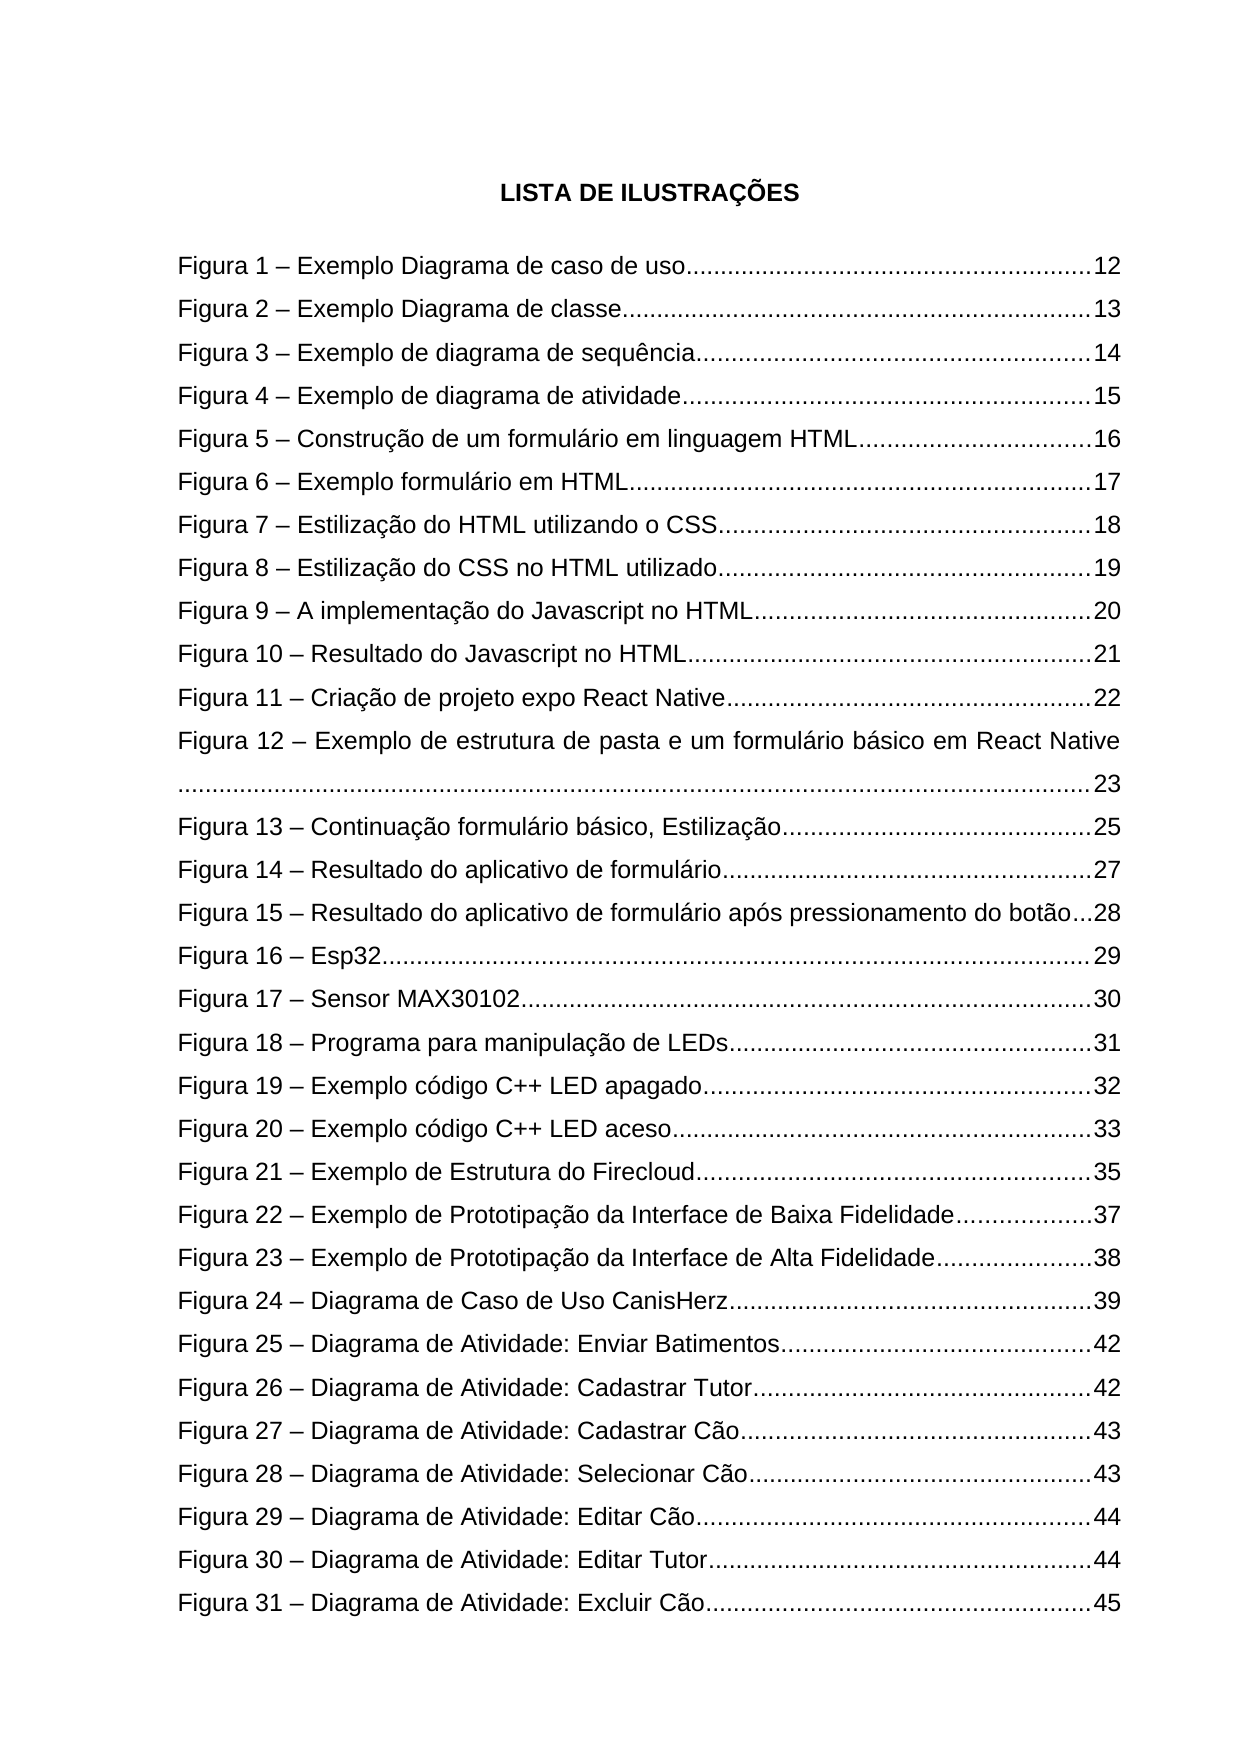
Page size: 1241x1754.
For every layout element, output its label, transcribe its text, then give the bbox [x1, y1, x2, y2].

text Figura 25 – Diagrama de Atividade: Enviar Batimentos 42 [177, 1329, 1122, 1358]
text Figura 21 – Exemplo de Estrutura do Firecloud 35 [177, 1157, 1122, 1186]
text Figura 30 – Diagrama de Atividade: Editar Tutor 44 [177, 1545, 1122, 1574]
text Figura 16 – Esp32 29 [177, 941, 1122, 970]
text Figura 29 – Diagrama de Atividade: Editar Cão 44 [177, 1502, 1122, 1531]
text Figura 17 – Sensor MAX30102 30 [177, 984, 1122, 1013]
text Figura 14 – Resultado do aplicativo de formulário 27 [177, 855, 1122, 884]
text Figura 1 – Exemplo Diagrama de caso de uso 12 [177, 251, 1122, 280]
text Figura 19 – Exemplo código C++ LED apagado 32 [177, 1071, 1122, 1099]
text Figura 10 – Resultado do Javascript no HTML 21 [177, 639, 1122, 668]
text Figura 9 – A implementação do Javascript no HTML 20 [177, 596, 1122, 625]
text Figura 2 – Exemplo Diagrama de classe 13 [177, 294, 1122, 323]
text Figura 28 – Diagrama de Atividade: Selecionar Cão 43 [177, 1459, 1122, 1487]
text Figura 18 – Programa para manipulação de LEDs 31 [177, 1027, 1122, 1056]
text Figura 6 – Exemplo formulário em HTML 17 [177, 467, 1122, 496]
text Figura 26 – Diagrama de Atividade: Cadastrar Tutor 42 [177, 1372, 1122, 1401]
text Figura 13 – Continuação formulário básico, Estilização 25 [177, 812, 1122, 841]
text Figura 8 – Estilização do CSS no HTML utilizado 19 [177, 553, 1122, 582]
text Figura 12 – Exemplo de estrutura de pasta e um formulário básico em React Native 23 [177, 726, 1122, 797]
text Figura 22 – Exemplo de Prototipação da Interface de Baixa Fidelidade 37 [177, 1200, 1122, 1229]
text Figura 15 – Resultado do aplicativo de formulário após pressionamento do botão 28 [177, 898, 1122, 927]
text Figura 23 – Exemplo de Prototipação da Interface de Alta Fidelidade 38 [177, 1243, 1122, 1272]
text Figura 27 – Diagrama de Atividade: Cadastrar Cão 43 [177, 1416, 1122, 1444]
text LISTA DE ILUSTRAÇÕES [177, 178, 1122, 207]
text Figura 11 – Criação de projeto expo React Native 22 [177, 682, 1122, 711]
text Figura 31 – Diagrama de Atividade: Excluir Cão 45 [177, 1588, 1122, 1617]
text Figura 24 – Diagrama de Caso de Uso CanisHerz 39 [177, 1286, 1122, 1315]
text Figura 20 – Exemplo código C++ LED aceso 33 [177, 1114, 1122, 1142]
text Figura 7 – Estilização do HTML utilizando o CSS 18 [177, 510, 1122, 539]
text Figura 3 – Exemplo de diagrama de sequência 14 [177, 337, 1122, 366]
text Figura 5 – Construção de um formulário em linguagem HTML 16 [177, 424, 1122, 452]
text Figura 4 – Exemplo de diagrama de atividade 15 [177, 381, 1122, 409]
